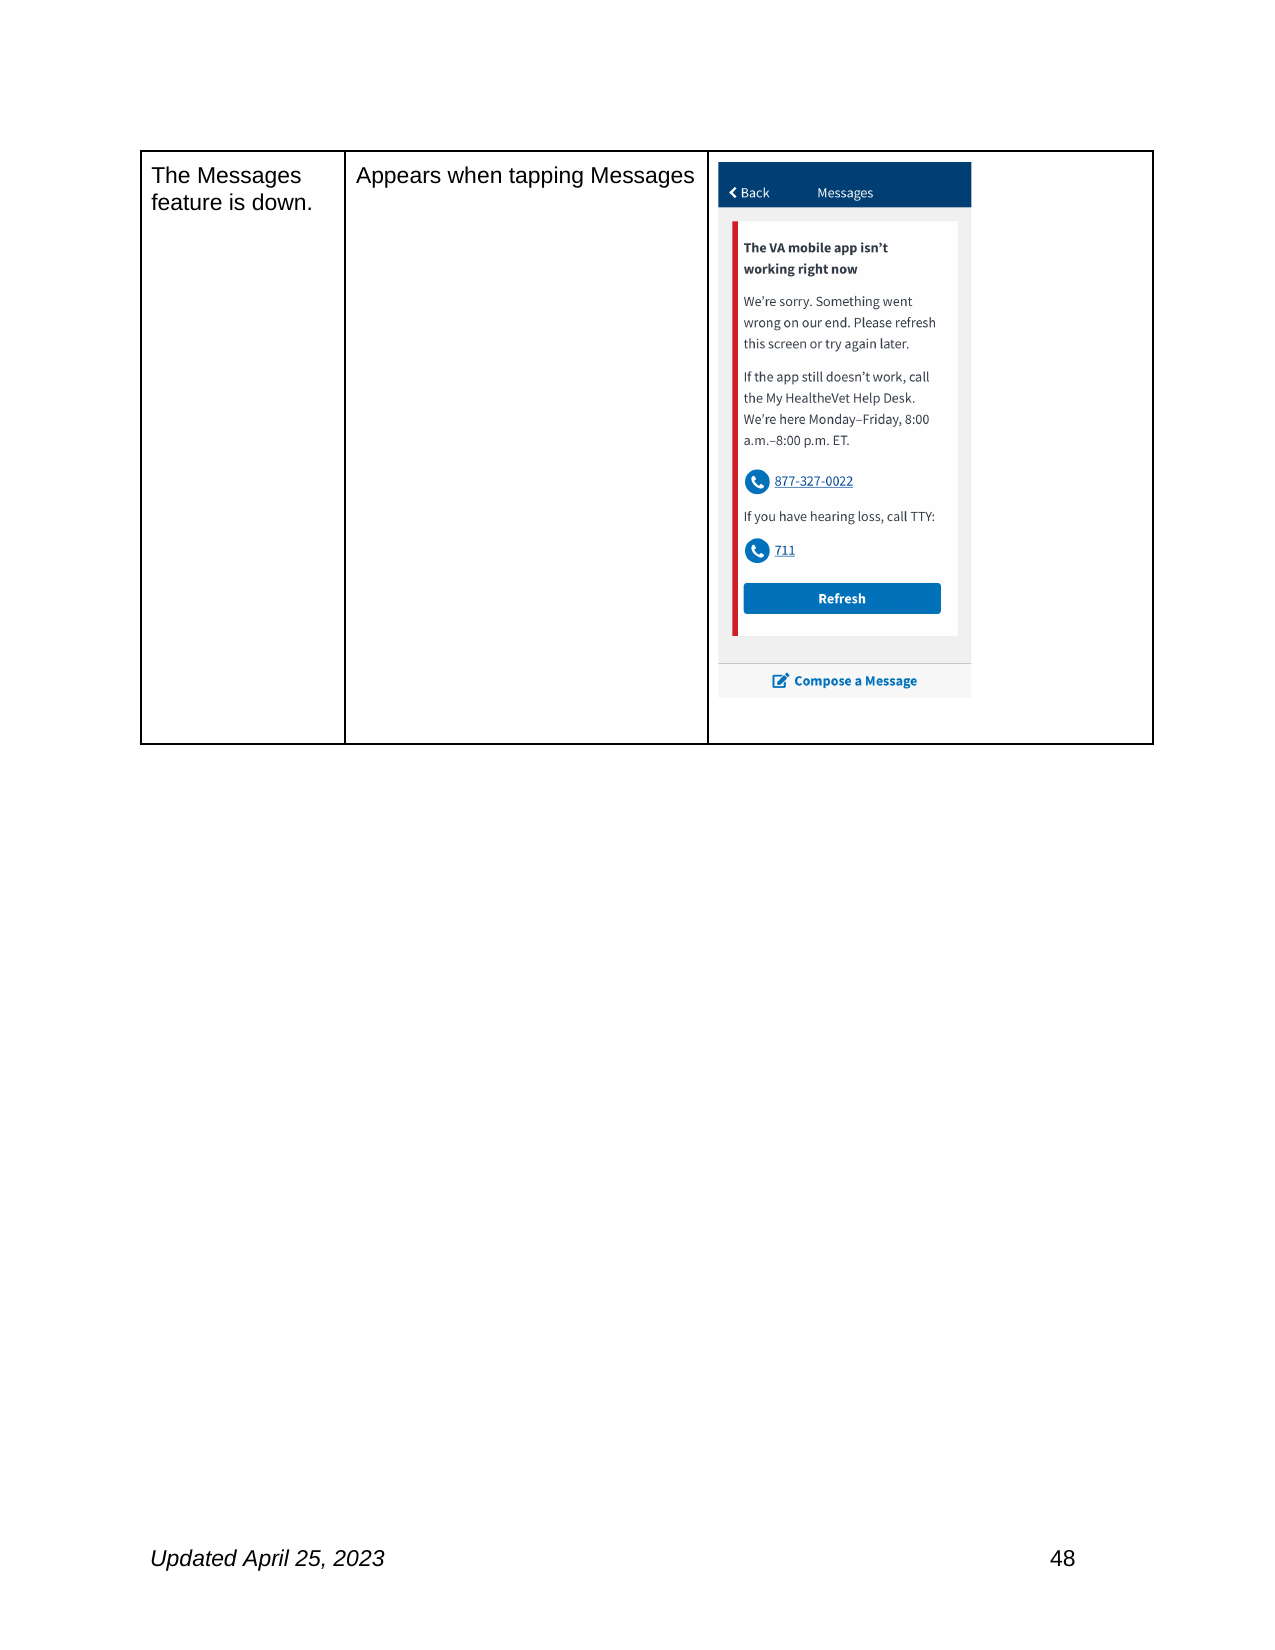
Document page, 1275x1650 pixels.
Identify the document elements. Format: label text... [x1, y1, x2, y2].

table_cell [709, 152, 1152, 742]
table_cell The Messages feature is down. [142, 152, 344, 742]
picture [718, 162, 972, 698]
table_cell Appears when tapping Messages [346, 152, 707, 742]
